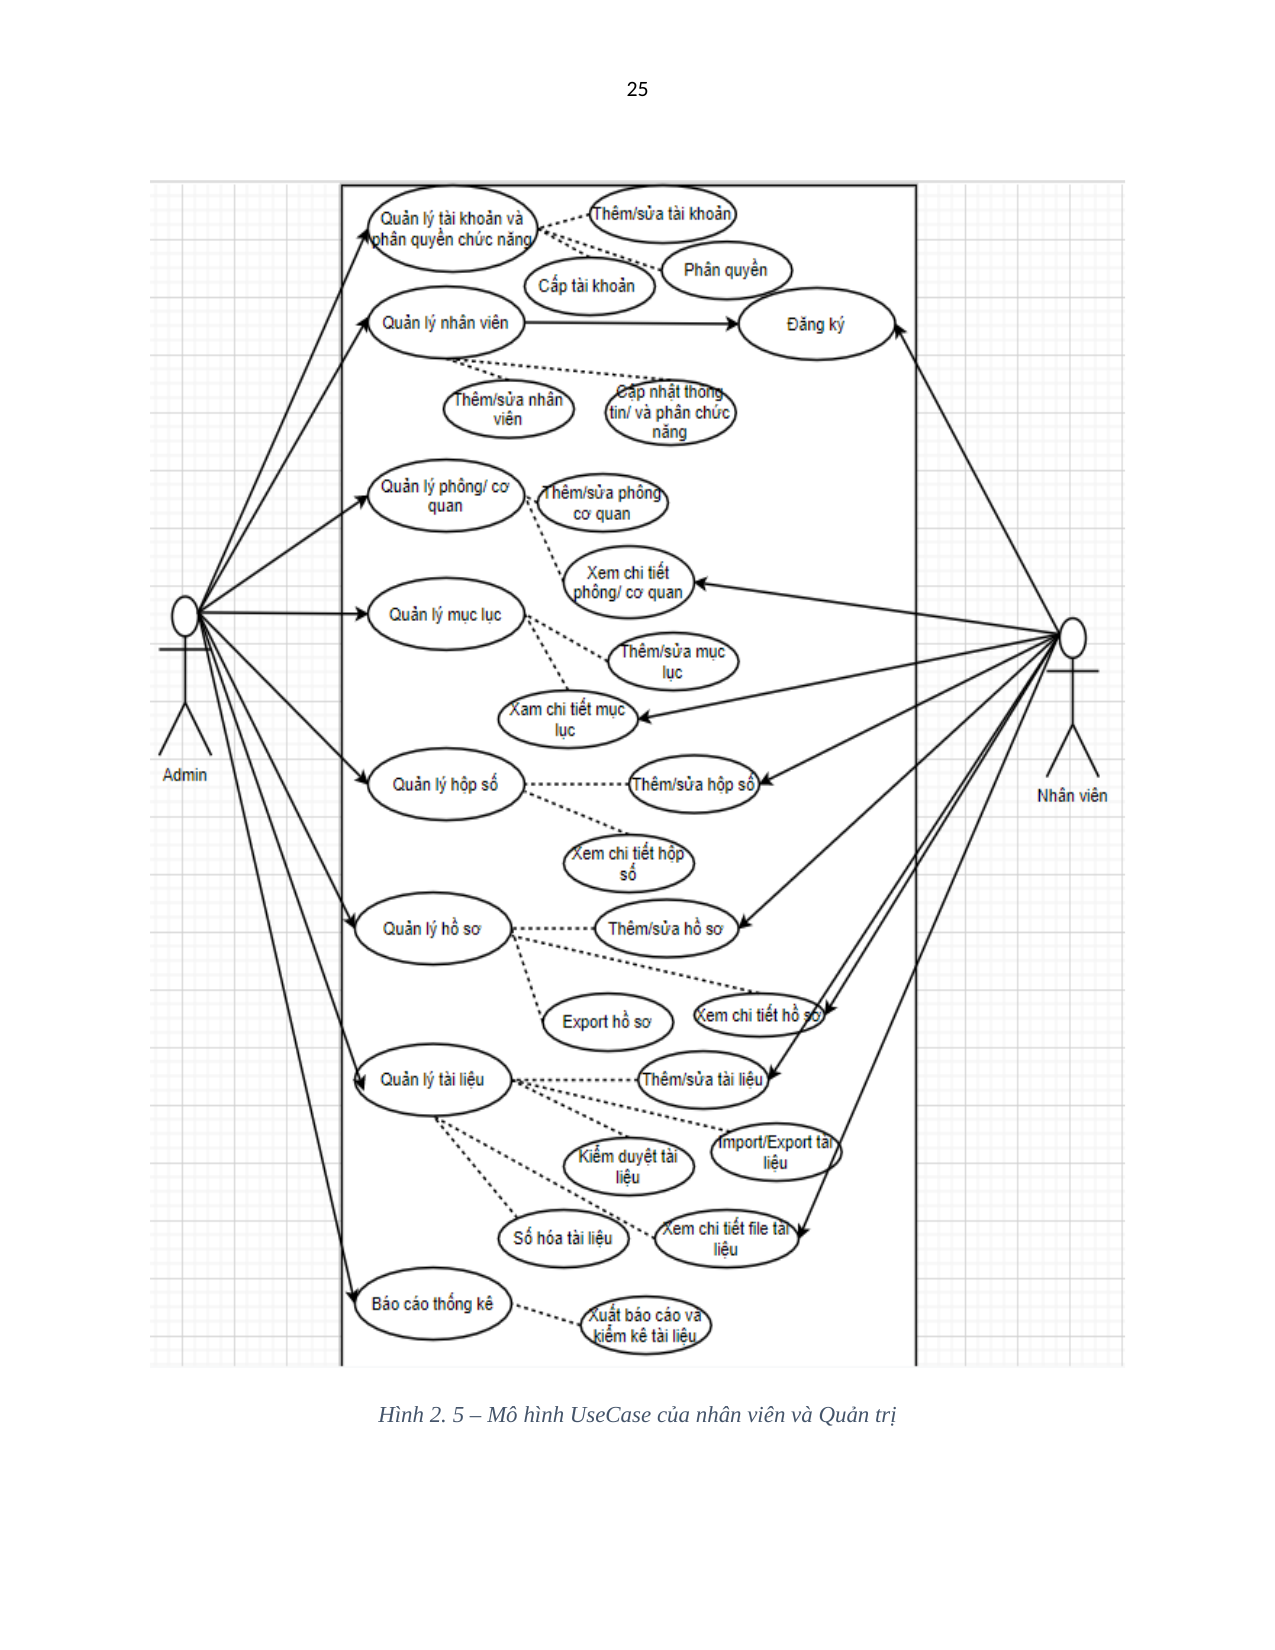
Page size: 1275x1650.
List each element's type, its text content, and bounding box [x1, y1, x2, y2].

picture [150, 180, 1125, 1368]
text Hình 2. 5 – Mô hình UseCase của nhân viên và Quản trị [150, 1401, 1125, 1457]
